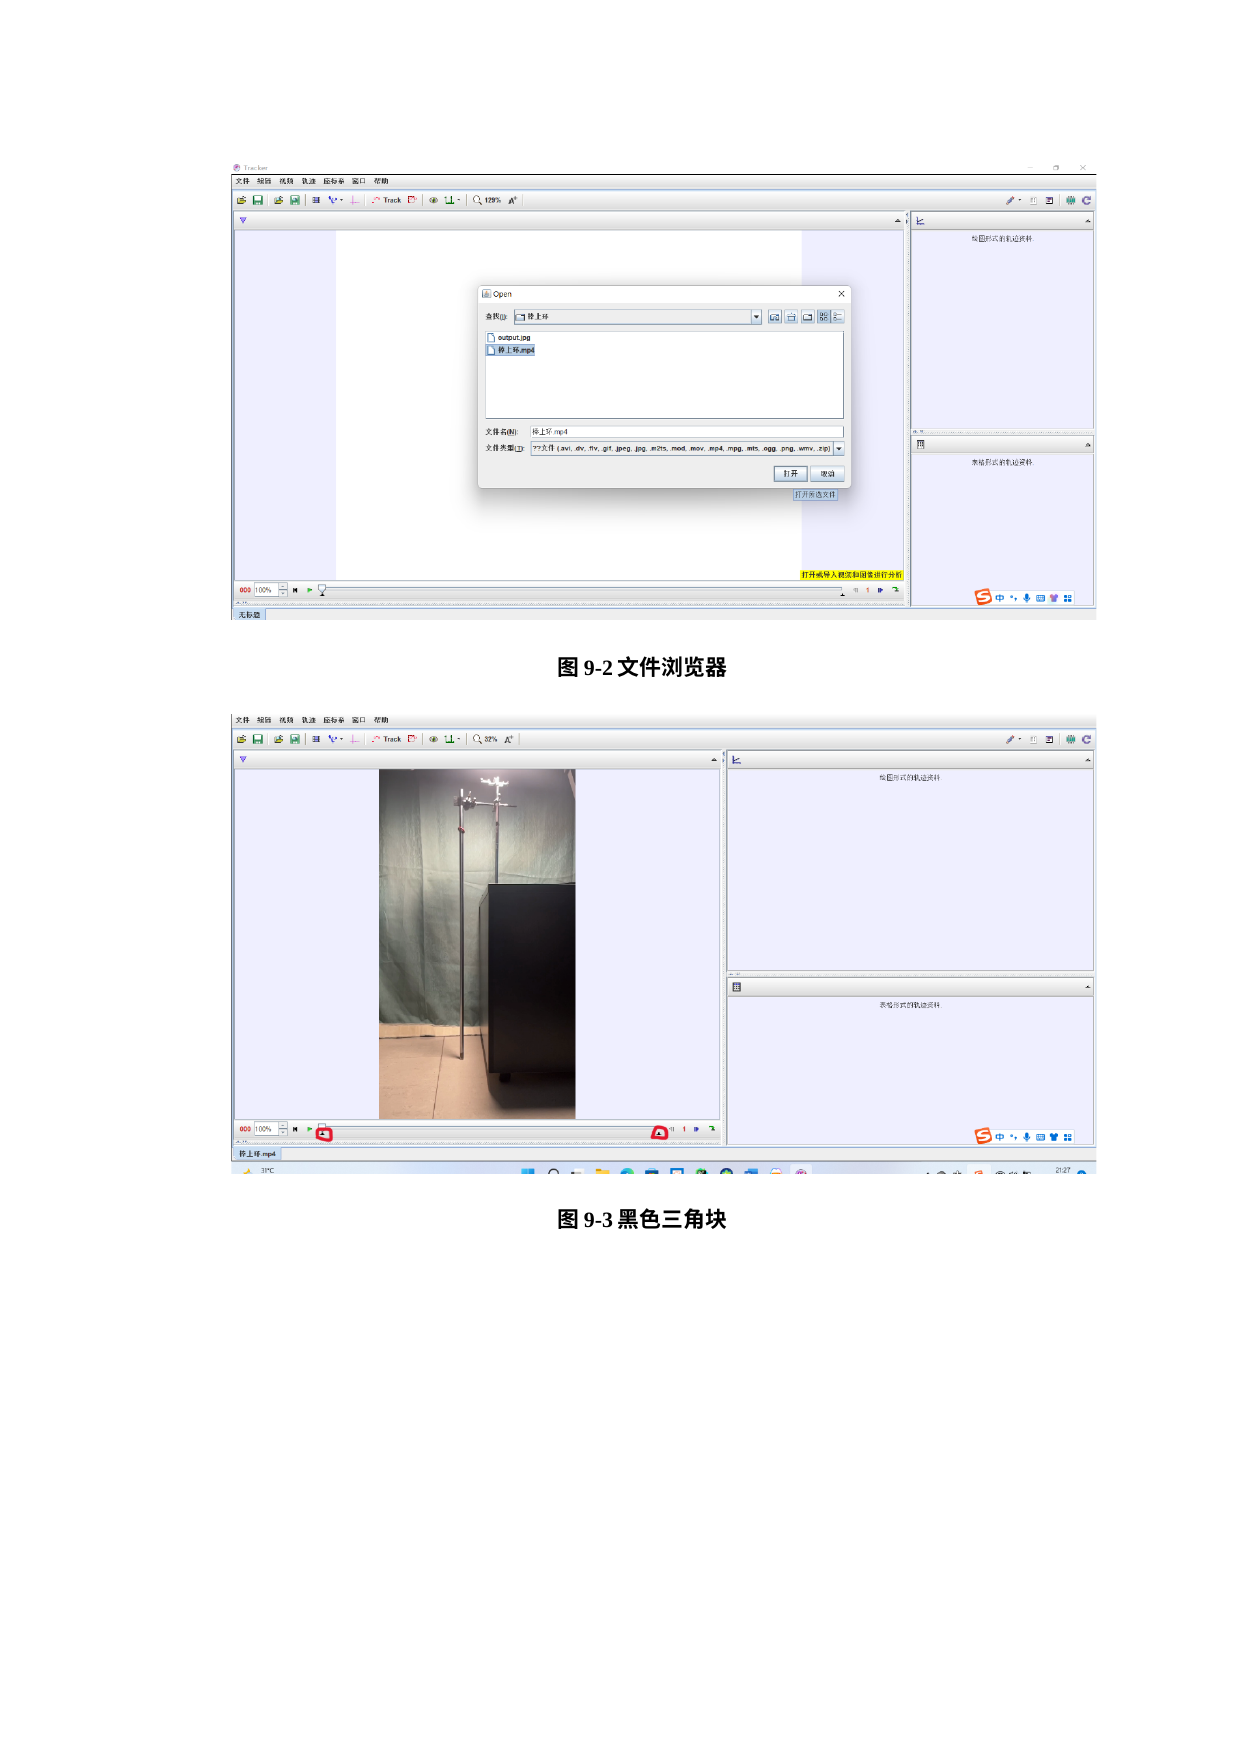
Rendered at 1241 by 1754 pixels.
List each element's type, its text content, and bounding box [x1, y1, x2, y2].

text 图9-2文件浏览器 [231, 649, 1053, 682]
picture [231, 162, 1097, 620]
text 图9-3黑色三角块 [231, 1202, 1053, 1234]
picture [231, 714, 1097, 1174]
